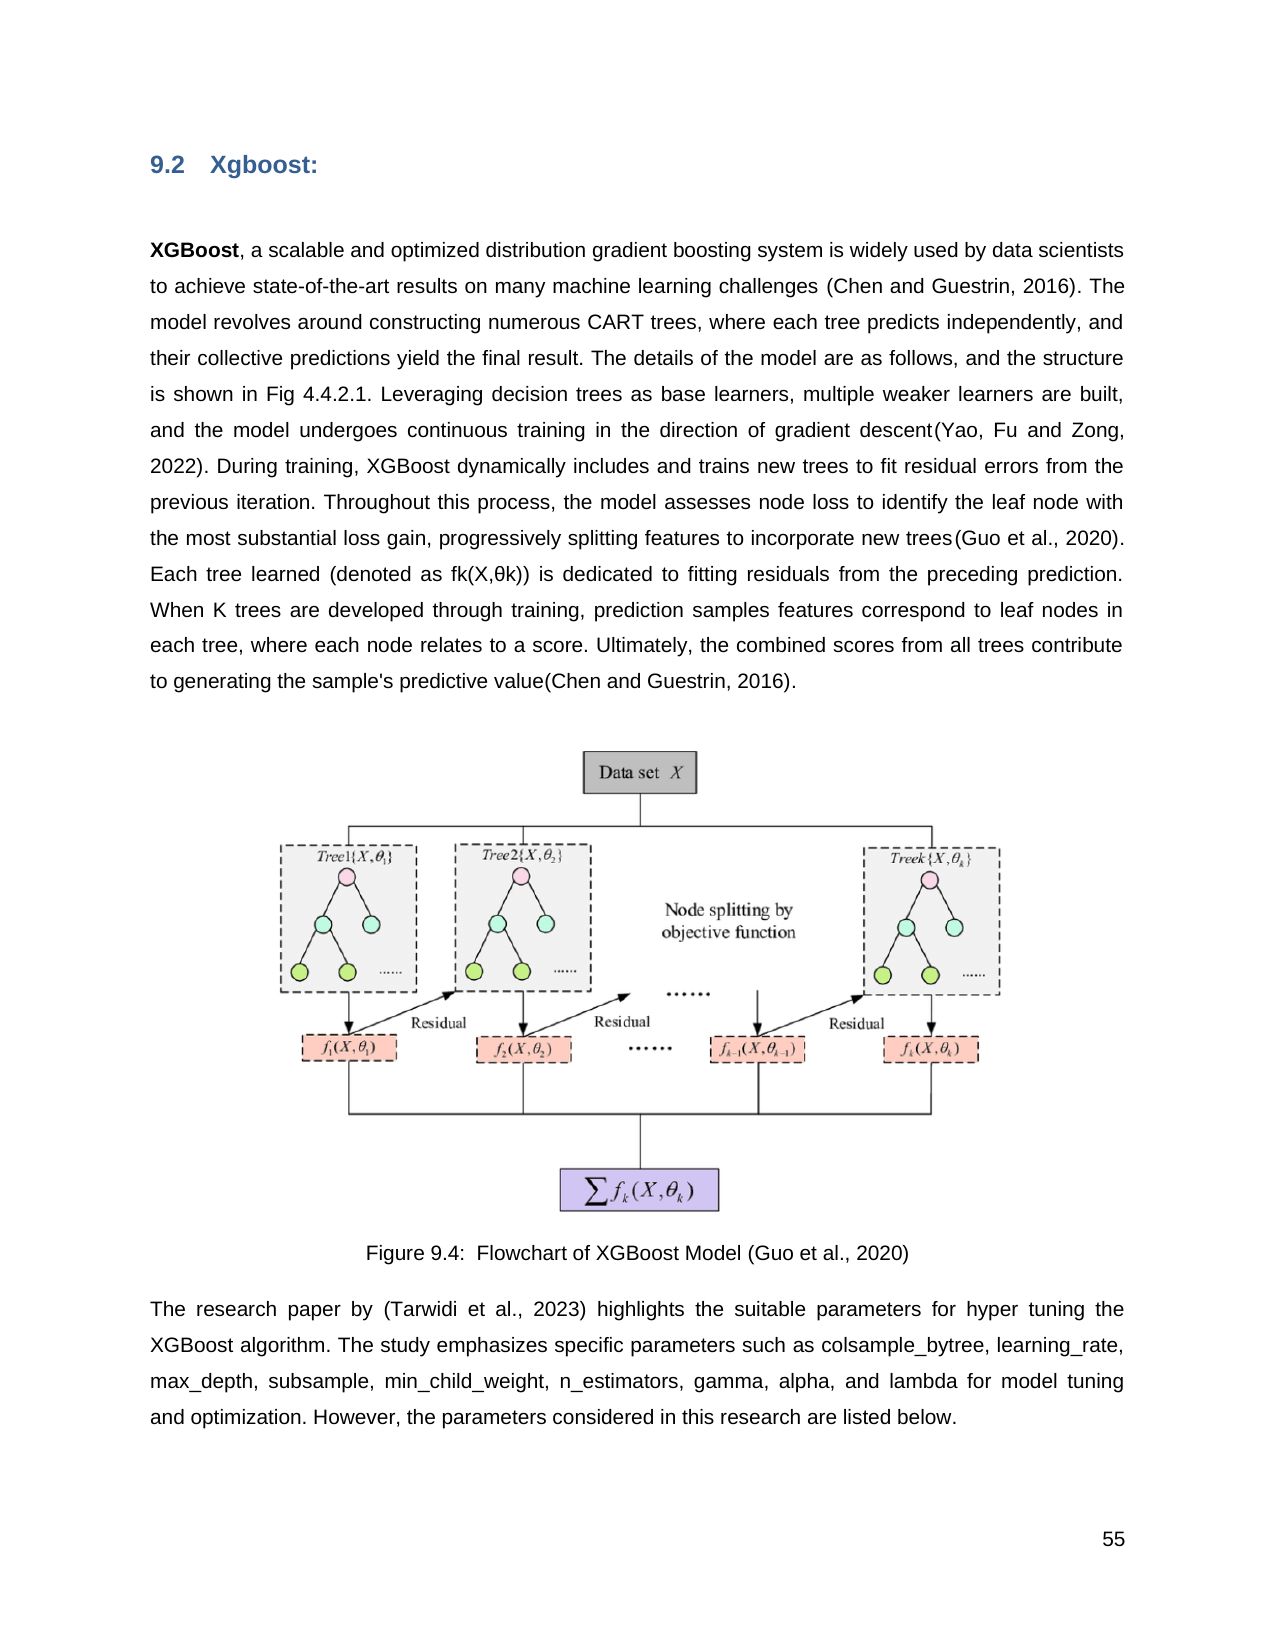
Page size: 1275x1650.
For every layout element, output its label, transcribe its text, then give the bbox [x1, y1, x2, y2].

text The research paper by (Tarwidi et al., 2023) highlights the suitable parameters for hyper tuning the XGBoost algorithm. The study emphasizes specific parameters such as colsample_bytree, learning_rate, max_depth, subsample, min_child_weight, n_estimators, gamma, alpha, and lambda for model tuning and optimization. However, the parameters considered in this research are listed below. [150, 1297, 1125, 1429]
text XGBoost, a scalable and optimized distribution gradient boosting system is widely used by data scientists to achieve state-of-the-art results on many machine learning challenges (Chen and Guestrin, 2016). The model revolves around constructing numerous CART trees, where each tree predicts independently, and their collective predictions yield the final result. The details of the model are as follows, and the structure is shown in Fig 4.4.2.1. Leveraging decision trees as base learners, multiple weaker learners are built, and the model undergoes continuous training in the direction of gradient descent(Yao, Fu and Zong, 2022). During training, XGBoost dynamically includes and trains new trees to fit residual errors from the previous iteration. Throughout this process, the model assesses node loss to identify the leaf node with the most substantial loss gain, progressively splitting features to incorporate new trees(Guo et al., 2020). Each tree learned (denoted as fk(X,θk)) is dedicated to fitting residuals from the preceding prediction. When K trees are developed through training, prediction samples features correspond to leaf nodes in each tree, where each node relates to a score. Ultimately, the combined scores from all trees contribute to generating the sample's predictive value(Chen and Guestrin, 2016). [150, 238, 1125, 693]
picture [265, 741, 1011, 1217]
subtitle Xgboost: [150, 150, 1125, 179]
text Figure 9.4: Flowchart of XGBoost Model (Guo et al., 2020) [150, 1241, 1125, 1264]
